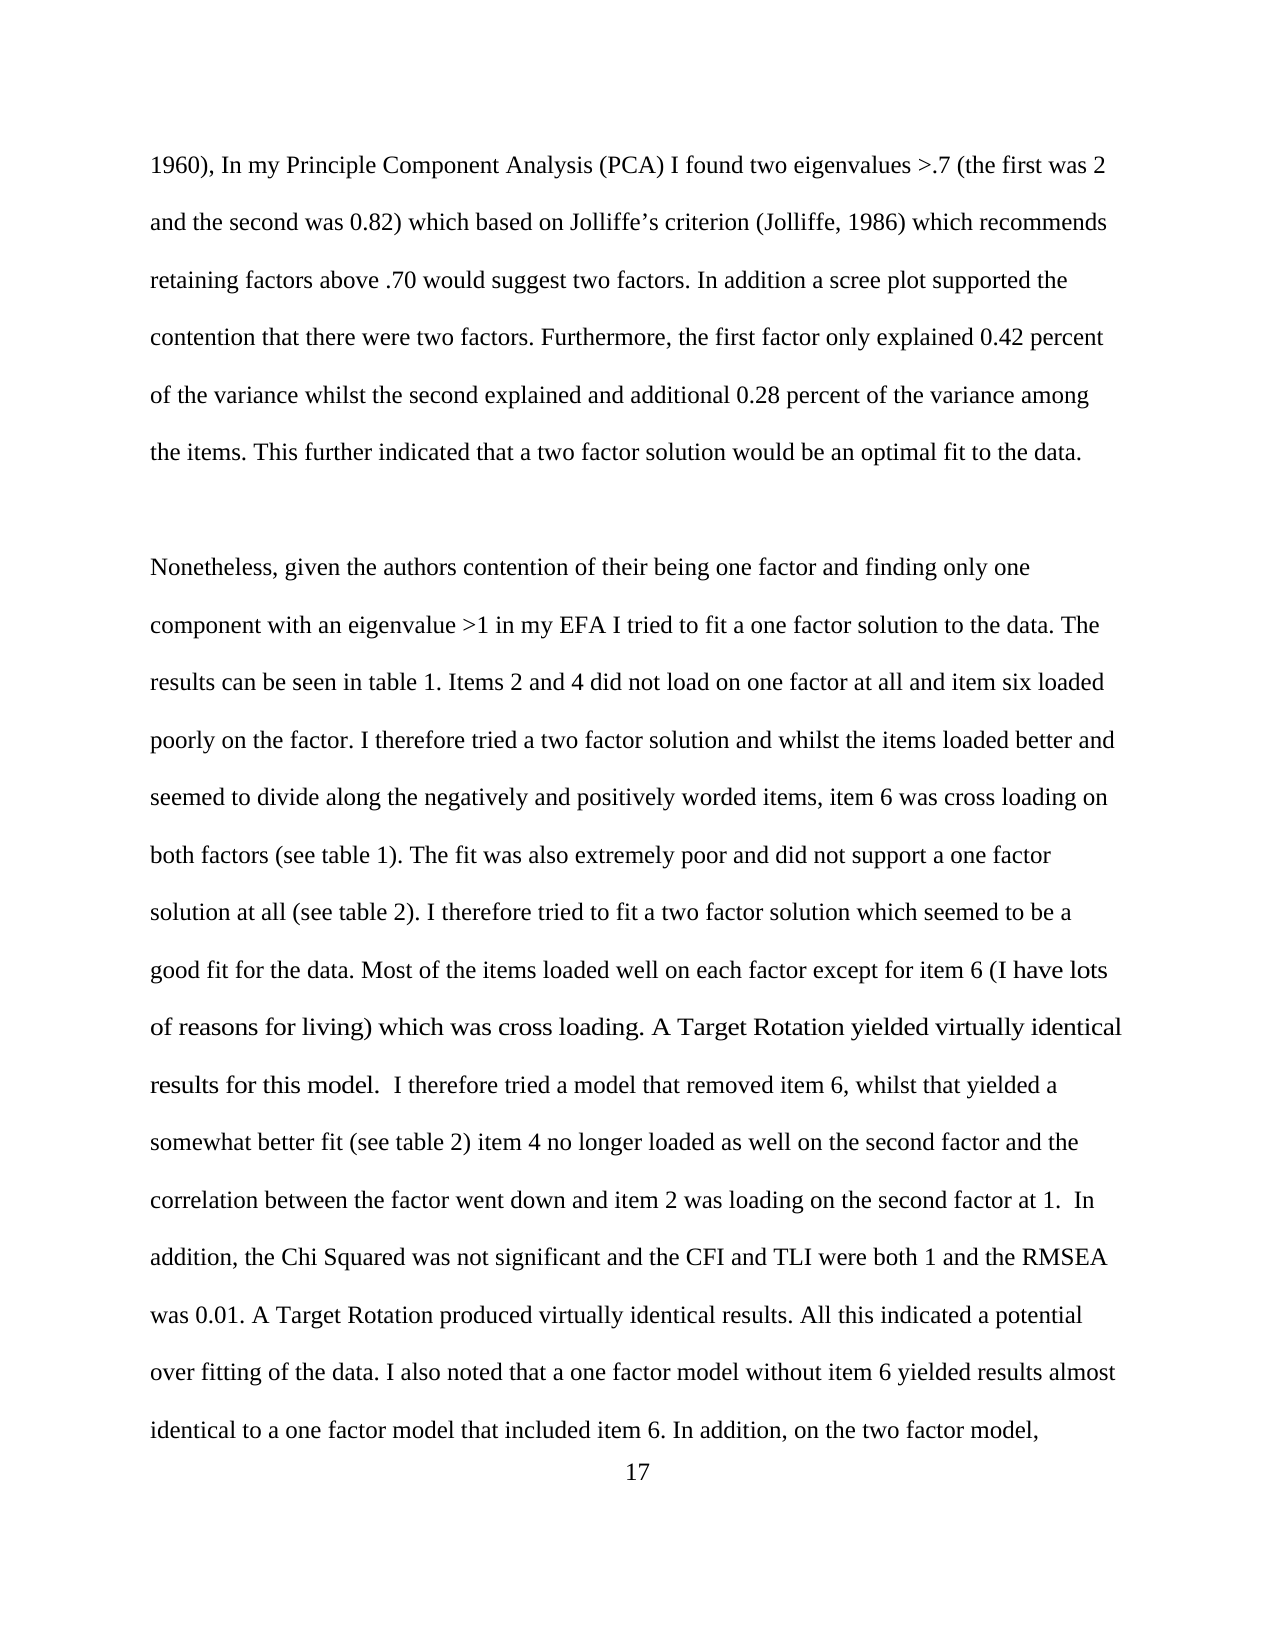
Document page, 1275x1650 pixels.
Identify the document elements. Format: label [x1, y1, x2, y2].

text [150, 150, 1125, 466]
text [150, 552, 1125, 1444]
